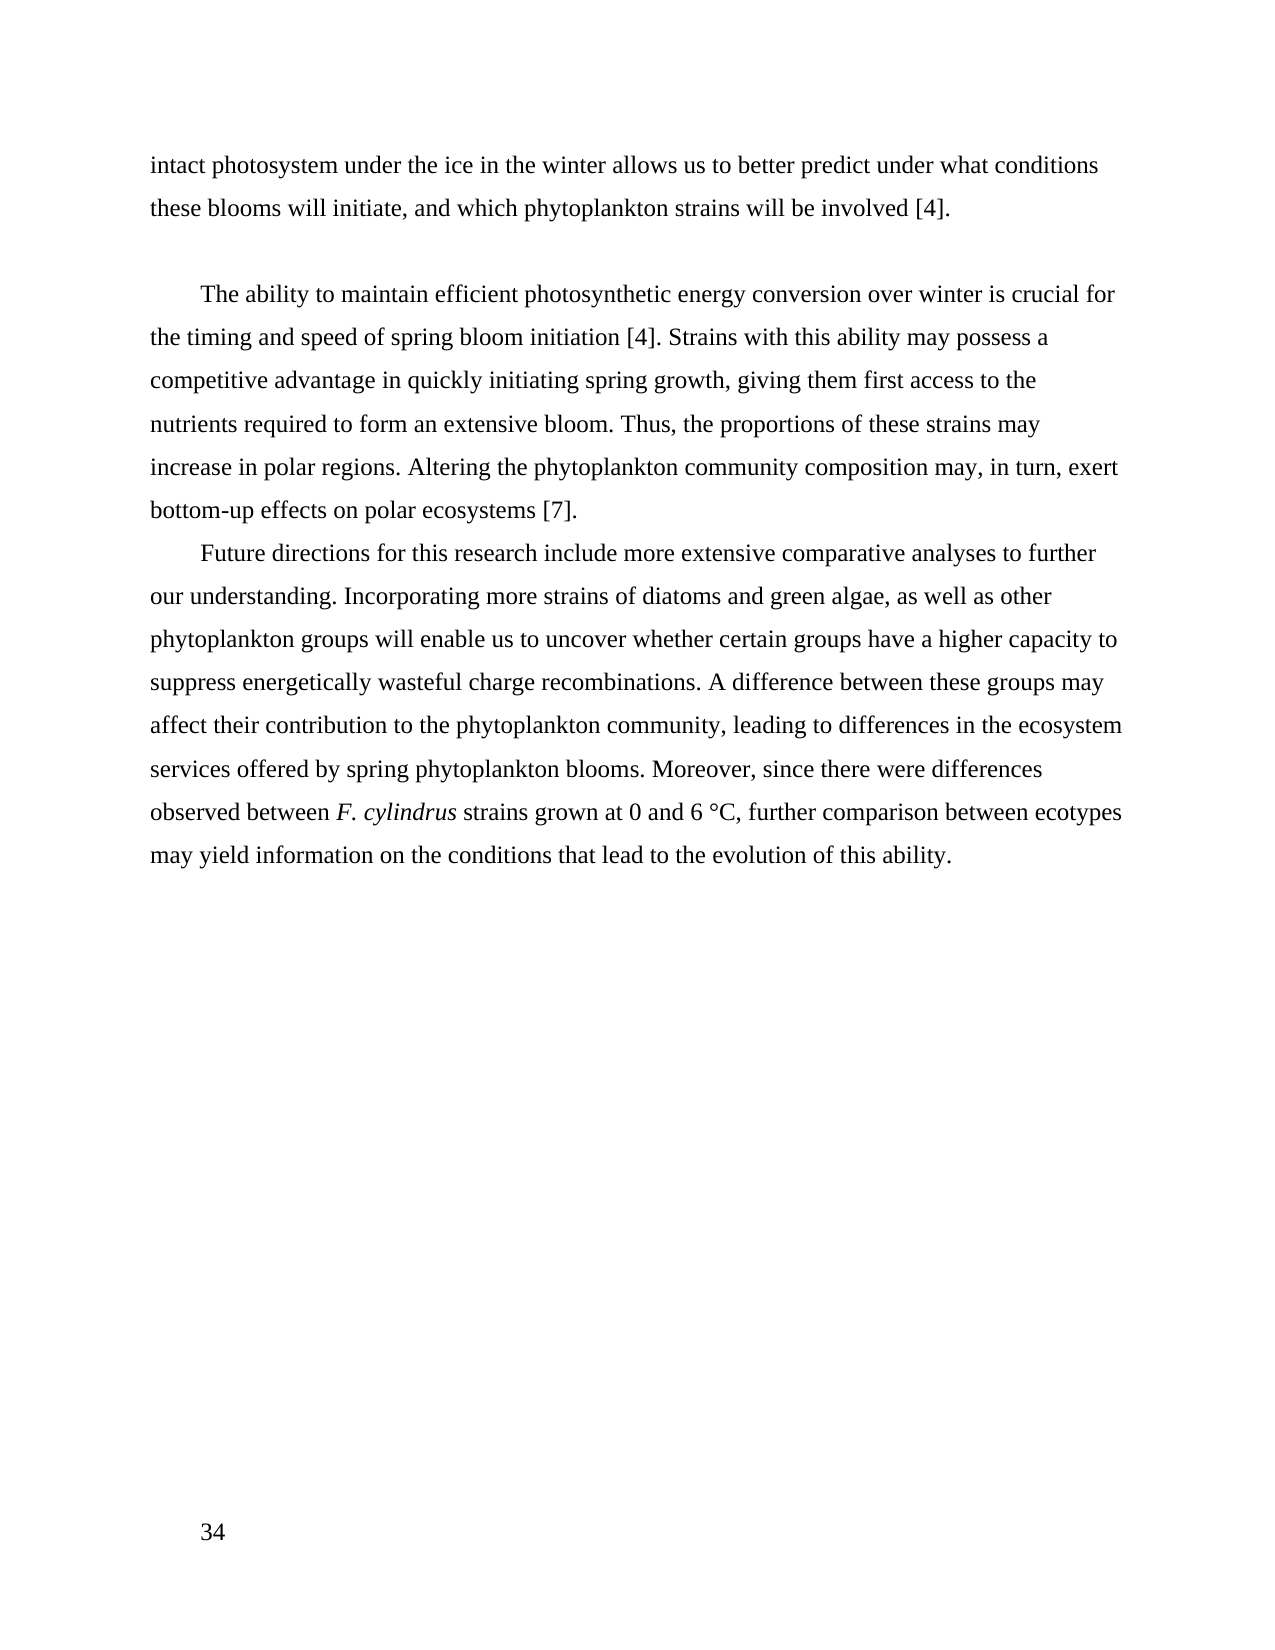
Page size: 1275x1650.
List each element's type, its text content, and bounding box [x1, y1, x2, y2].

text Future directions for this research include more extensive comparative analyses to further our understanding. Incorporating more strains of diatoms and green algae, as well as other phytoplankton groups will enable us to uncover whether certain groups have a higher capacity to suppress energetically wasteful charge recombinations. A difference between these groups may affect their contribution to the phytoplankton community, leading to differences in the ecosystem services offered by spring phytoplankton blooms. Moreover, since there were differences observed between F. cylindrus strains grown at 0 and 6 °C, further comparison between ecotypes may yield information on the conditions that lead to the evolution of this ability. [150, 538, 1125, 869]
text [150, 150, 1125, 222]
text The ability to maintain efficient photosynthetic energy conversion over winter is crucial for the timing and speed of spring bloom initiation [4]. Strains with this ability may possess a competitive advantage in quickly initiating spring growth, giving them first access to the nutrients required to form an extensive bloom. Thus, the proportions of these strains may increase in polar regions. Altering the phytoplankton community composition may, in turn, exert bottom-up effects on polar ecosystems [7]. [150, 279, 1125, 524]
